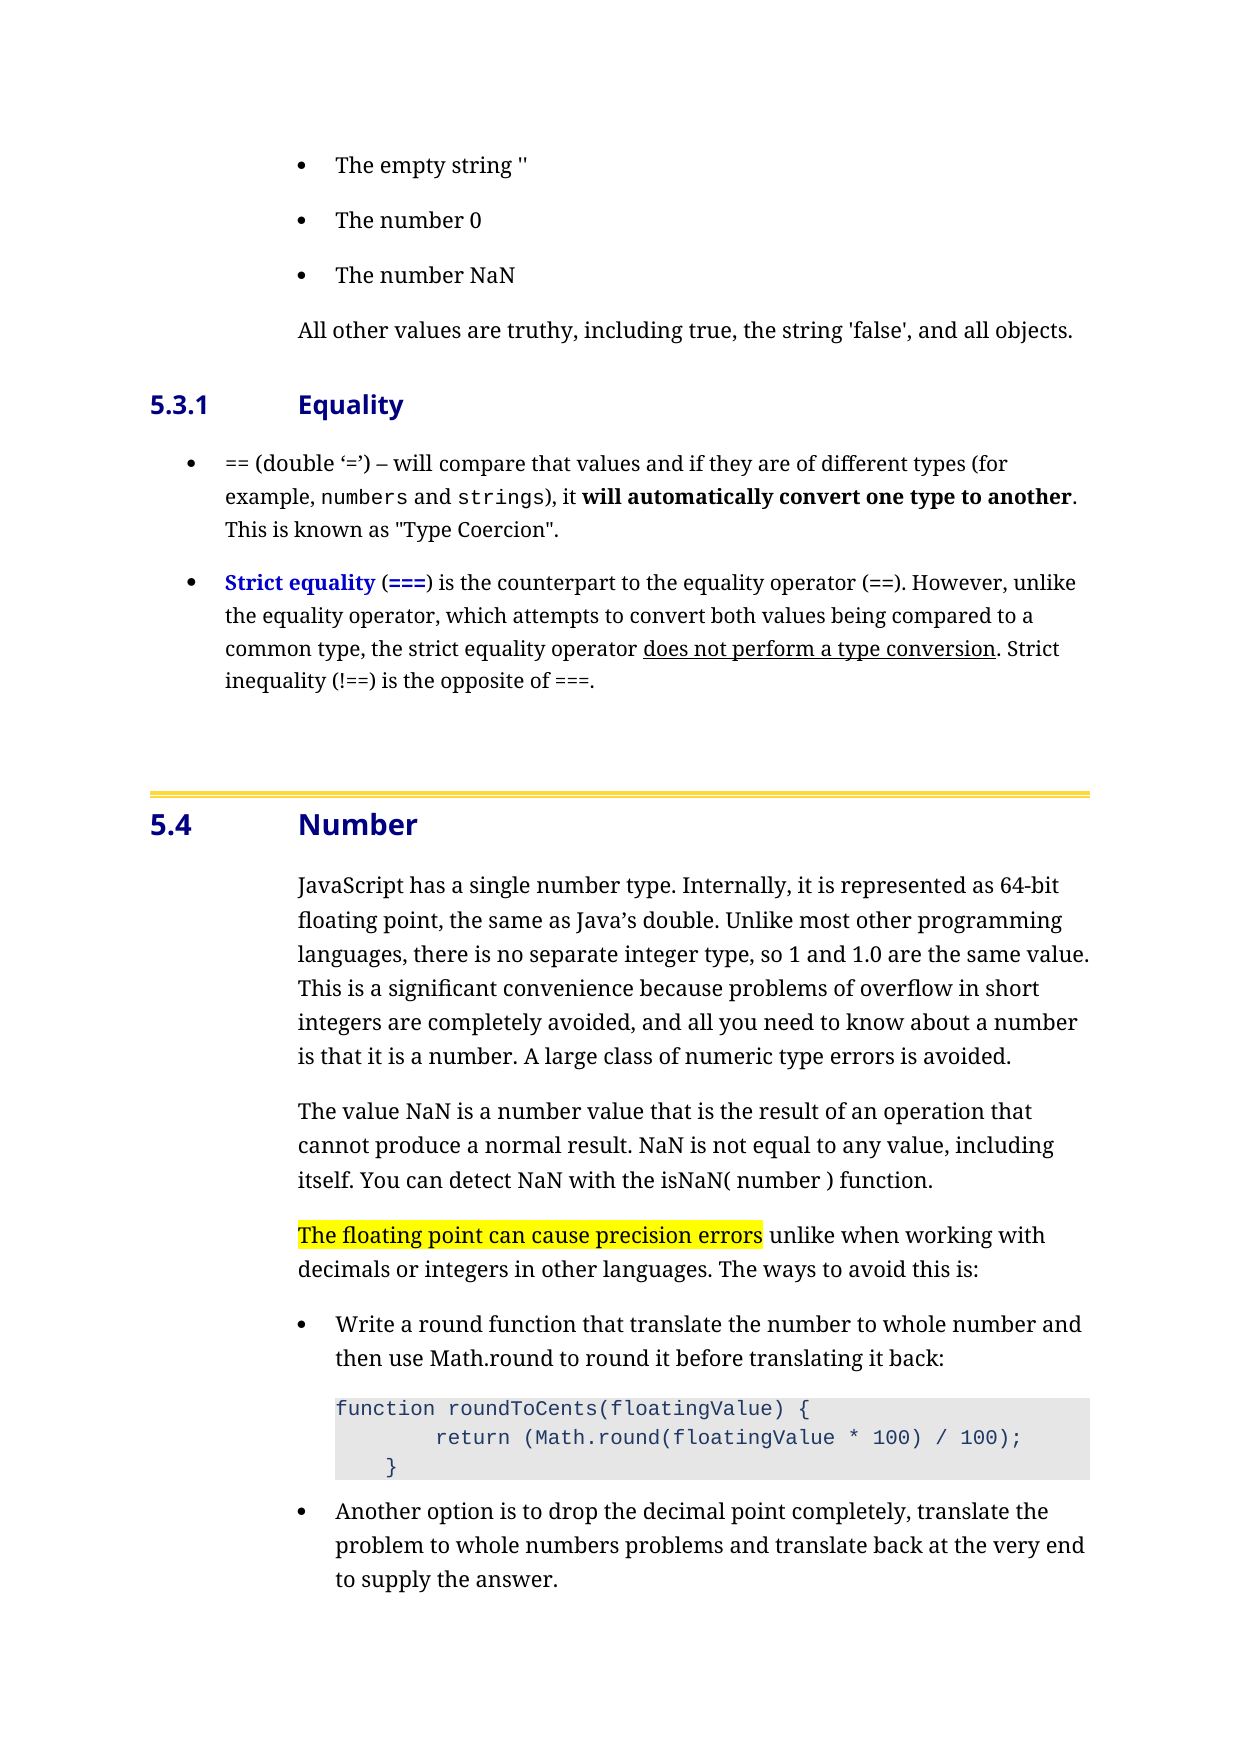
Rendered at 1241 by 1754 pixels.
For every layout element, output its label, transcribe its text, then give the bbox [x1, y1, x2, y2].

text JavaScript has a single number type. Internally, it is represented as 64-bit floating point, the same as Java’s double. Unlike most other programming languages, there is no separate integer type, so 1 and 1.0 are the same value. This is a significant convenience because problems of overflow in short integers are completely avoided, and all you need to know about a number is that it is a number. A large class of numeric type errors is avoided. [298, 870, 1090, 1071]
text } [335, 1456, 1090, 1480]
subtitle Number [150, 798, 1090, 844]
list The number 0 [298, 205, 1090, 235]
text The floating point can cause precision errors unlike when working with decimals or integers in other languages. The ways to avoid this is: [298, 1219, 1090, 1283]
list The number NaN [298, 260, 1090, 290]
list The empty string '' [298, 150, 1090, 180]
subtitle Equality [150, 387, 1090, 422]
list == (double ‘=’) – will compare that values and if they are of different types (for example, numbers and strings), it will automatically convert one type to another. This is known as "Type Coercion". [187, 448, 1090, 543]
text function roundToCents(floatingValue) { [335, 1398, 1090, 1422]
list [298, 1496, 1090, 1594]
text return (Math.round(floatingValue * 100) / 100); [335, 1427, 1090, 1451]
list Write a round function that translate the number to whole number and then use Math.round to round it before translating it back: [298, 1309, 1090, 1373]
text All other values are truthy, including true, the string 'false', and all objects. [298, 315, 1090, 345]
list Strict equality (===) is the counterpart to the equality operator (==). However, unlike the equality operator, which attempts to convert both values being compared to a common type, the strict equality operator does not perform a type conversion. Strict inequality (!==) is the opposite of ===. [187, 568, 1090, 695]
text The value NaN is a number value that is the result of an operation that cannot produce a normal result. NaN is not equal to any value, including itself. You can detect NaN with the isNaN( number ) function. [298, 1096, 1090, 1194]
